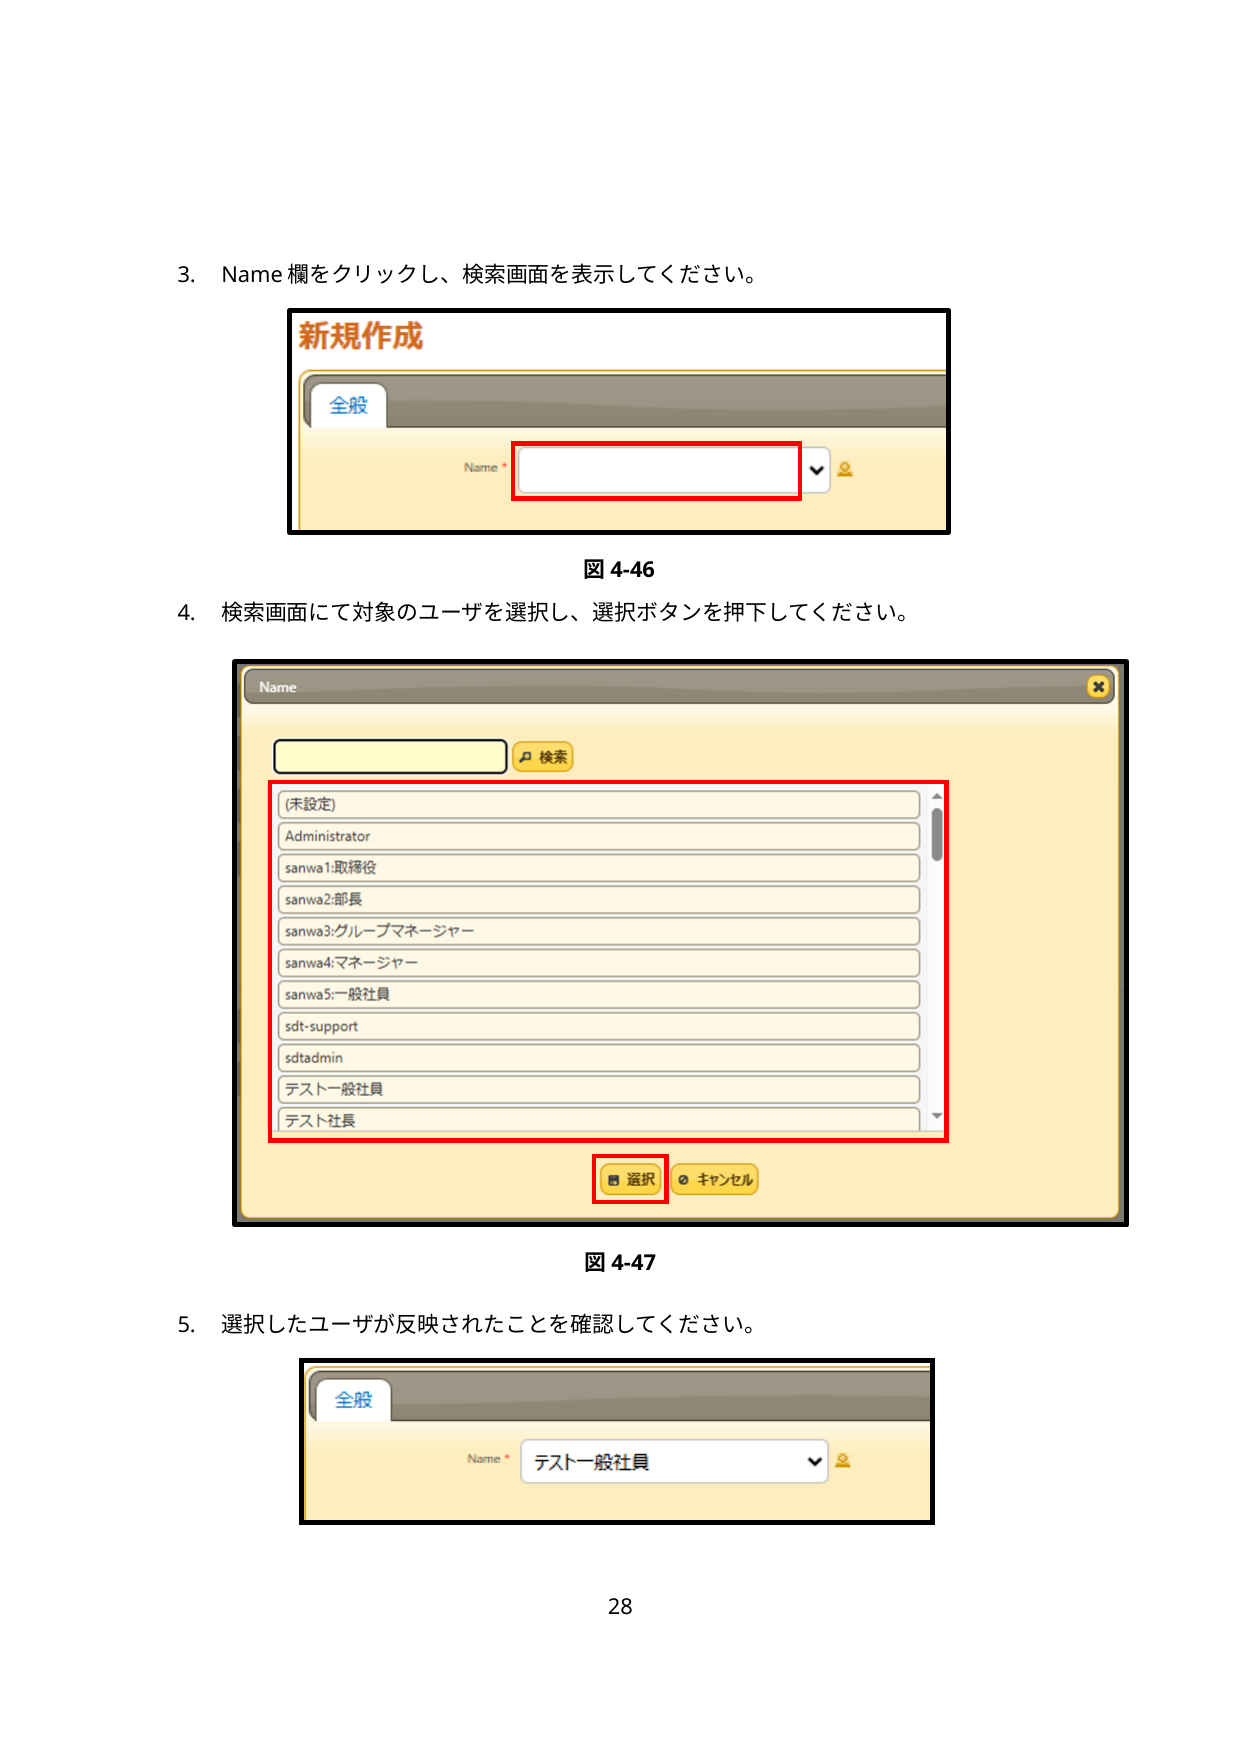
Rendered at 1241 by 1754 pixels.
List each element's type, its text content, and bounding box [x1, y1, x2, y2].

picture [304, 1363, 930, 1520]
list 選択したユーザが反映されたことを確認してください。 [177, 1304, 1063, 1342]
list Name欄をクリックし、検索画面を表示してください。 [177, 254, 1063, 292]
picture [292, 313, 946, 530]
picture [232, 659, 1129, 1227]
